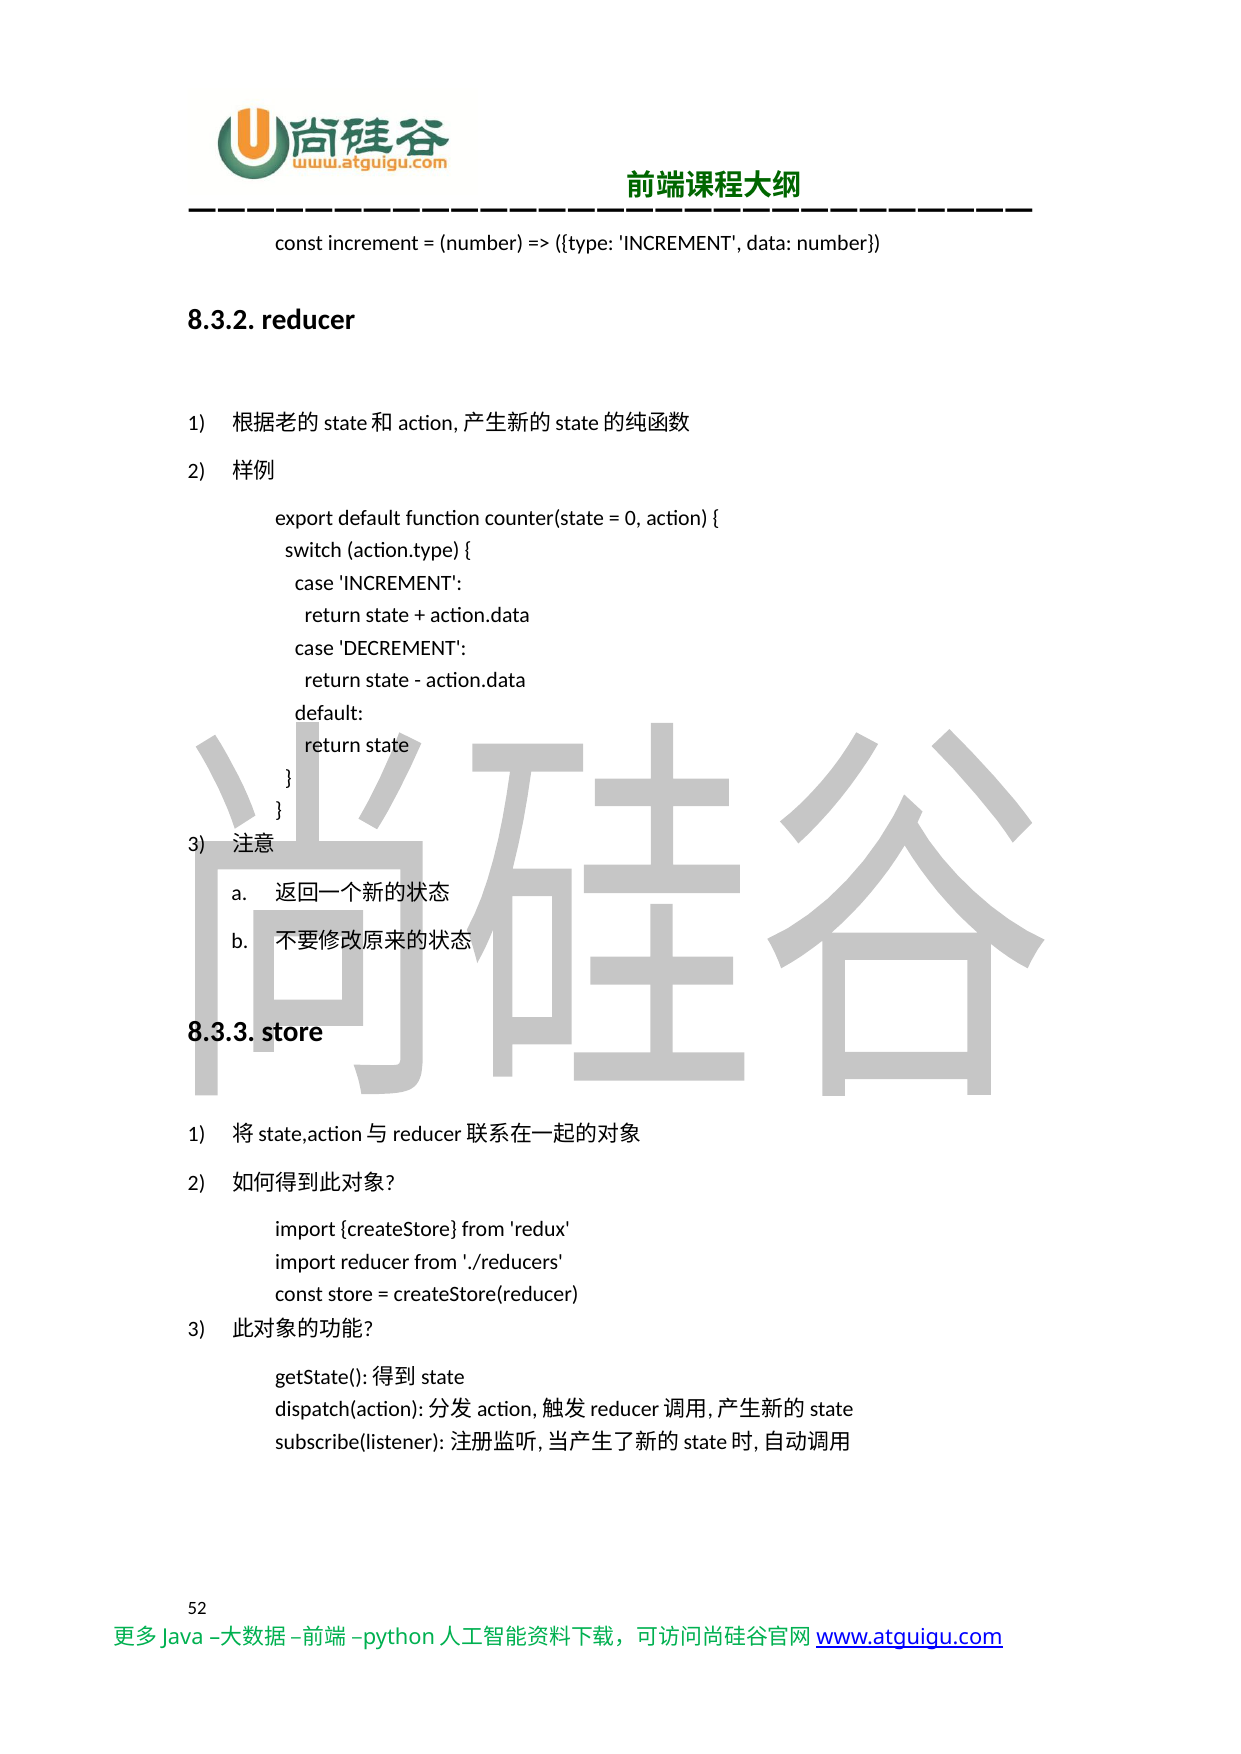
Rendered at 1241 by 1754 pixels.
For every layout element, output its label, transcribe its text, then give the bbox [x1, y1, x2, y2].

text import reducer from './reducers' [187, 1245, 1053, 1278]
list 将state,action与reducer联系在一起的对象 [187, 1116, 1053, 1148]
text return state [187, 728, 1053, 761]
text export default function counter(state = 0, action) { [187, 501, 1053, 533]
text const increment = (number) => ({type: 'INCREMENT', data: number}) [187, 227, 1053, 259]
text return state + action.data [187, 598, 1053, 631]
text } [187, 793, 1053, 826]
list 返回一个新的状态 [231, 874, 1053, 907]
text subscribe(listener): 注册监听, 当产生了新的state时, 自动调用 [187, 1423, 1053, 1456]
text case 'INCREMENT': [187, 566, 1053, 598]
picture [187, 88, 479, 195]
subtitle 8.3.2. reducer [187, 286, 1053, 351]
text return state - action.data [187, 663, 1053, 696]
list 如何得到此对象? [187, 1164, 1053, 1197]
text switch (action.type) { [187, 533, 1053, 566]
text default: [187, 696, 1053, 728]
text case 'DECREMENT': [187, 631, 1053, 663]
text } [187, 761, 1053, 793]
list 此对象的功能? [187, 1310, 1053, 1343]
text getState(): 得到state [187, 1358, 1053, 1391]
subtitle 8.3.3. store [187, 998, 1053, 1063]
text import {createStore} from 'redux' [187, 1213, 1053, 1245]
list 注意 [187, 826, 1053, 858]
list 根据老的state和action, 产生新的state的纯函数 [187, 404, 1053, 437]
text const store = createStore(reducer) [187, 1278, 1053, 1310]
text dispatch(action): 分发action, 触发reducer调用, 产生新的state [187, 1391, 1053, 1423]
list 不要修改原来的状态 [231, 922, 1053, 955]
list 样例 [187, 452, 1053, 485]
